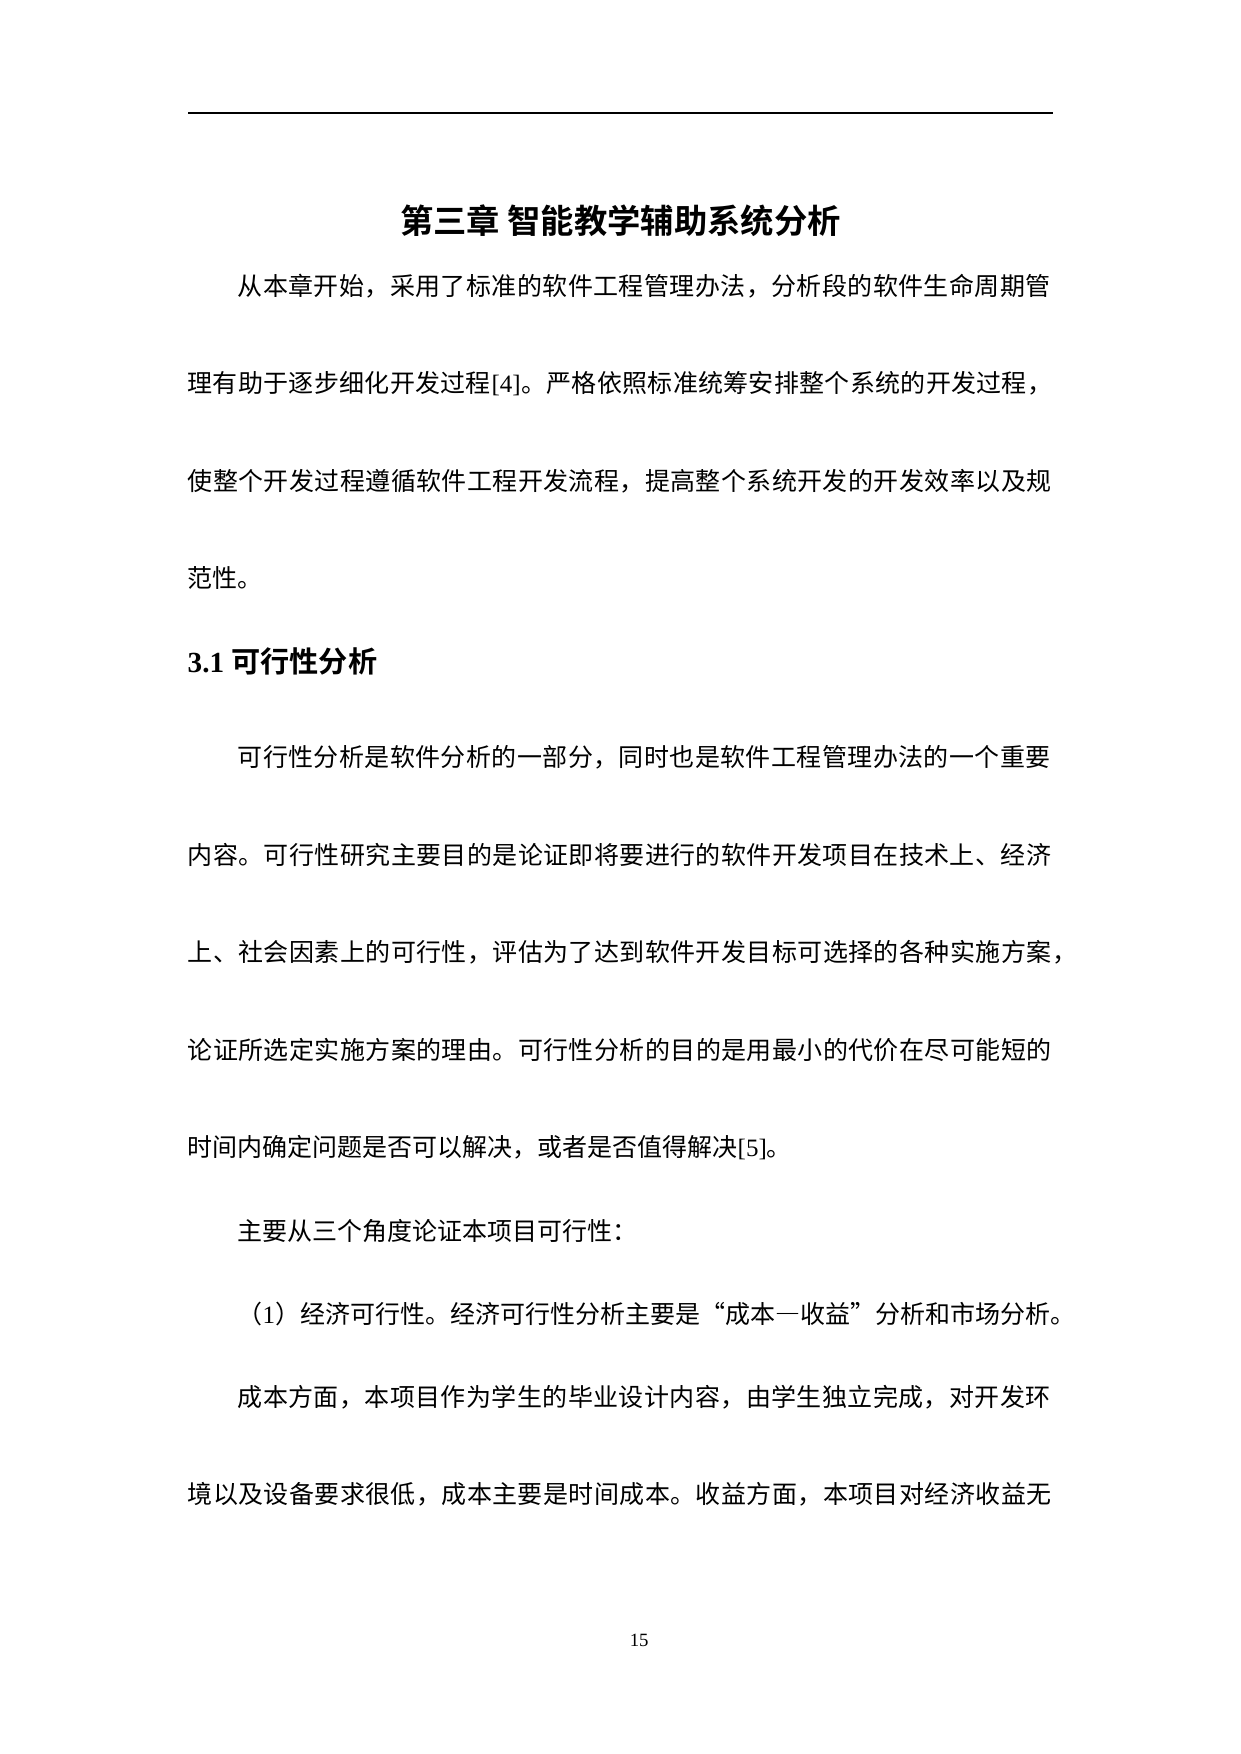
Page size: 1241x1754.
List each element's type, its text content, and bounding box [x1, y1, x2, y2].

text （1）经济可行性。经济可行性分析主要是“成本—收益”分析和市场分析。 [187, 1280, 1053, 1345]
subtitle 3.1 可行性分析 [187, 628, 1053, 693]
text 主要从三个角度论证本项目可行性： [187, 1197, 1053, 1262]
text 从本章开始，采用了标准的软件工程管理办法，分析段的软件生命周期管理有助于逐步细化开发过程[4]。严格依照标准统筹安排整个系统的开发过程，使整个开发过程遵循软件工程开发流程，提高整个系统开发的开发效率以及规范性。 [187, 252, 1053, 609]
subtitle 第三章 智能教学辅助系统分析 [187, 187, 1053, 252]
text 可行性分析是软件分析的一部分，同时也是软件工程管理办法的一个重要内容。可行性研究主要目的是论证即将要进行的软件开发项目在技术上、经济上、社会因素上的可行性，评估为了达到软件开发目标可选择的各种实施方案，论证所选定实施方案的理由。可行性分析的目的是用最小的代价在尽可能短的时间内确定问题是否可以解决，或者是否值得解决[5]。 [187, 723, 1053, 1178]
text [187, 1363, 1053, 1525]
